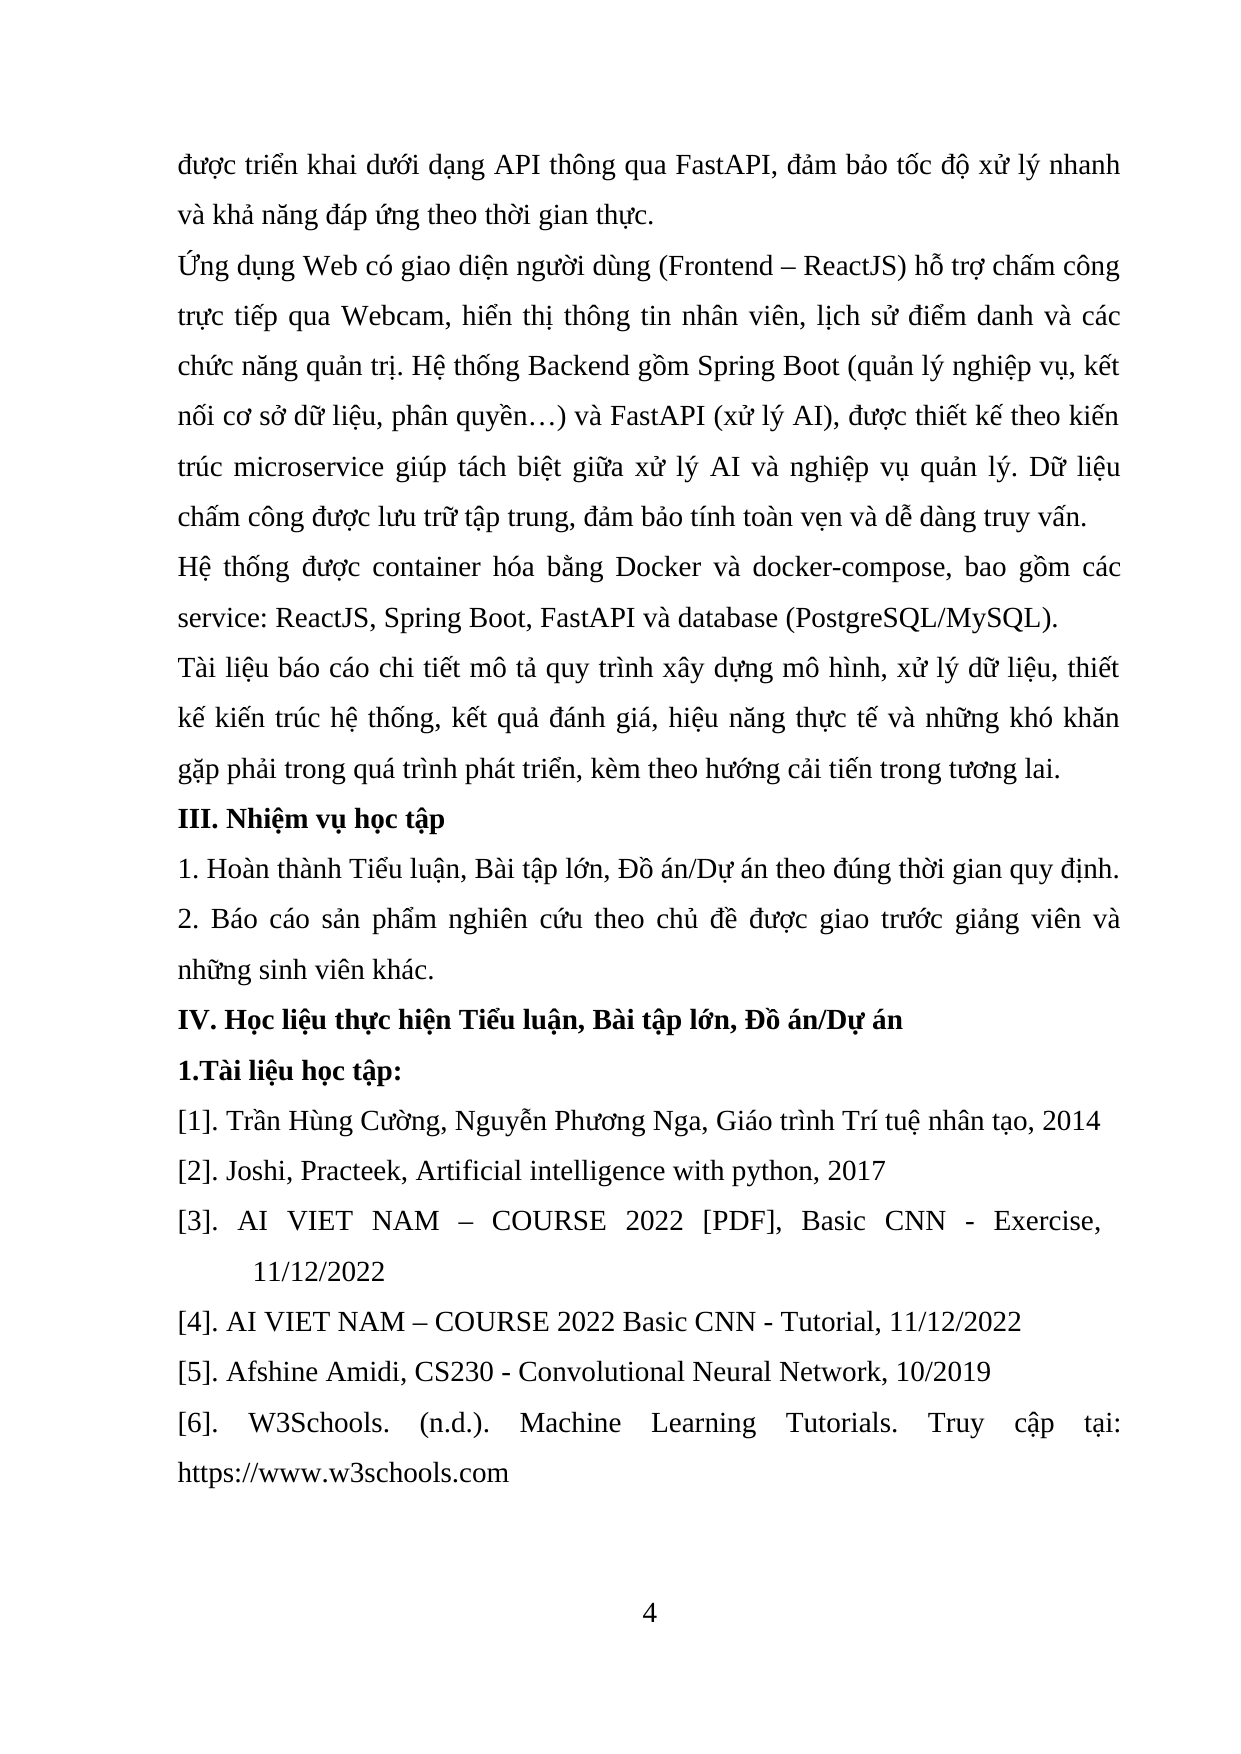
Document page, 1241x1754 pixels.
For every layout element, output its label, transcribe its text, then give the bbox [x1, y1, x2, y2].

text [6]. W3Schools. (n.d.). Machine Learning Tutorials. Truy cập tại: https://www.w3schools.com [177, 1405, 1122, 1489]
text 1.Tài liệu học tập: [177, 1053, 1122, 1086]
text 1. Hoàn thành Tiểu luận, Bài tập lớn, Đồ án/Dự án theo đúng thời gian quy định. [177, 851, 1122, 885]
text [4]. AI VIET NAM – COURSE 2022 Basic CNN - Tutorial, 11/12/2022 [177, 1304, 1122, 1338]
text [177, 147, 1122, 231]
text [5]. Afshine Amidi, CS230 - Convolutional Neural Network, 10/2019 [177, 1354, 1122, 1388]
text 2. Báo cáo sản phẩm nghiên cứu theo chủ đề được giao trước giảng viên và những sinh viên khác. [177, 902, 1122, 986]
text Tài liệu báo cáo chi tiết mô tả quy trình xây dựng mô hình, xử lý dữ liệu, thiết kế kiến trúc hệ thống, kết quả đánh giá, hiệu năng thực tế và những khó khăn gặp phải trong quá trình phát triển, kèm theo hướng cải tiến trong tương lai. [177, 650, 1122, 784]
text III. Nhiệm vụ học tập [177, 801, 1122, 834]
text [2]. Joshi, Practeek, Artificial intelligence with python, 2017 [177, 1153, 1122, 1187]
text Ứng dụng Web có giao diện người dùng (Frontend – ReactJS) hỗ trợ chấm công trực tiếp qua Webcam, hiển thị thông tin nhân viên, lịch sử điểm danh và các chức năng quản trị. Hệ thống Backend gồm Spring Boot (quản lý nghiệp vụ, kết nối cơ sở dữ liệu, phân quyền…) và FastAPI (xử lý AI), được thiết kế theo kiến trúc microservice giúp tách biệt giữa xử lý AI và nghiệp vụ quản lý. Dữ liệu chấm công được lưu trữ tập trung, đảm bảo tính toàn vẹn và dễ dàng truy vấn. [177, 248, 1122, 533]
text Hệ thống được container hóa bằng Docker và docker-compose, bao gồm các service: ReactJS, Spring Boot, FastAPI và database (PostgreSQL/MySQL). [177, 549, 1122, 633]
text IV. Học liệu thực hiện Tiểu luận, Bài tập lớn, Đồ án/Dự án [177, 1002, 1122, 1036]
text [3]. AI VIET NAM – COURSE 2022 [PDF], Basic CNN - Exercise, 11/12/2022 [177, 1203, 1122, 1287]
text [1]. Trần Hùng Cường, Nguyễn Phương Nga, Giáo trình Trí tuệ nhân tạo, 2014 [177, 1103, 1122, 1136]
